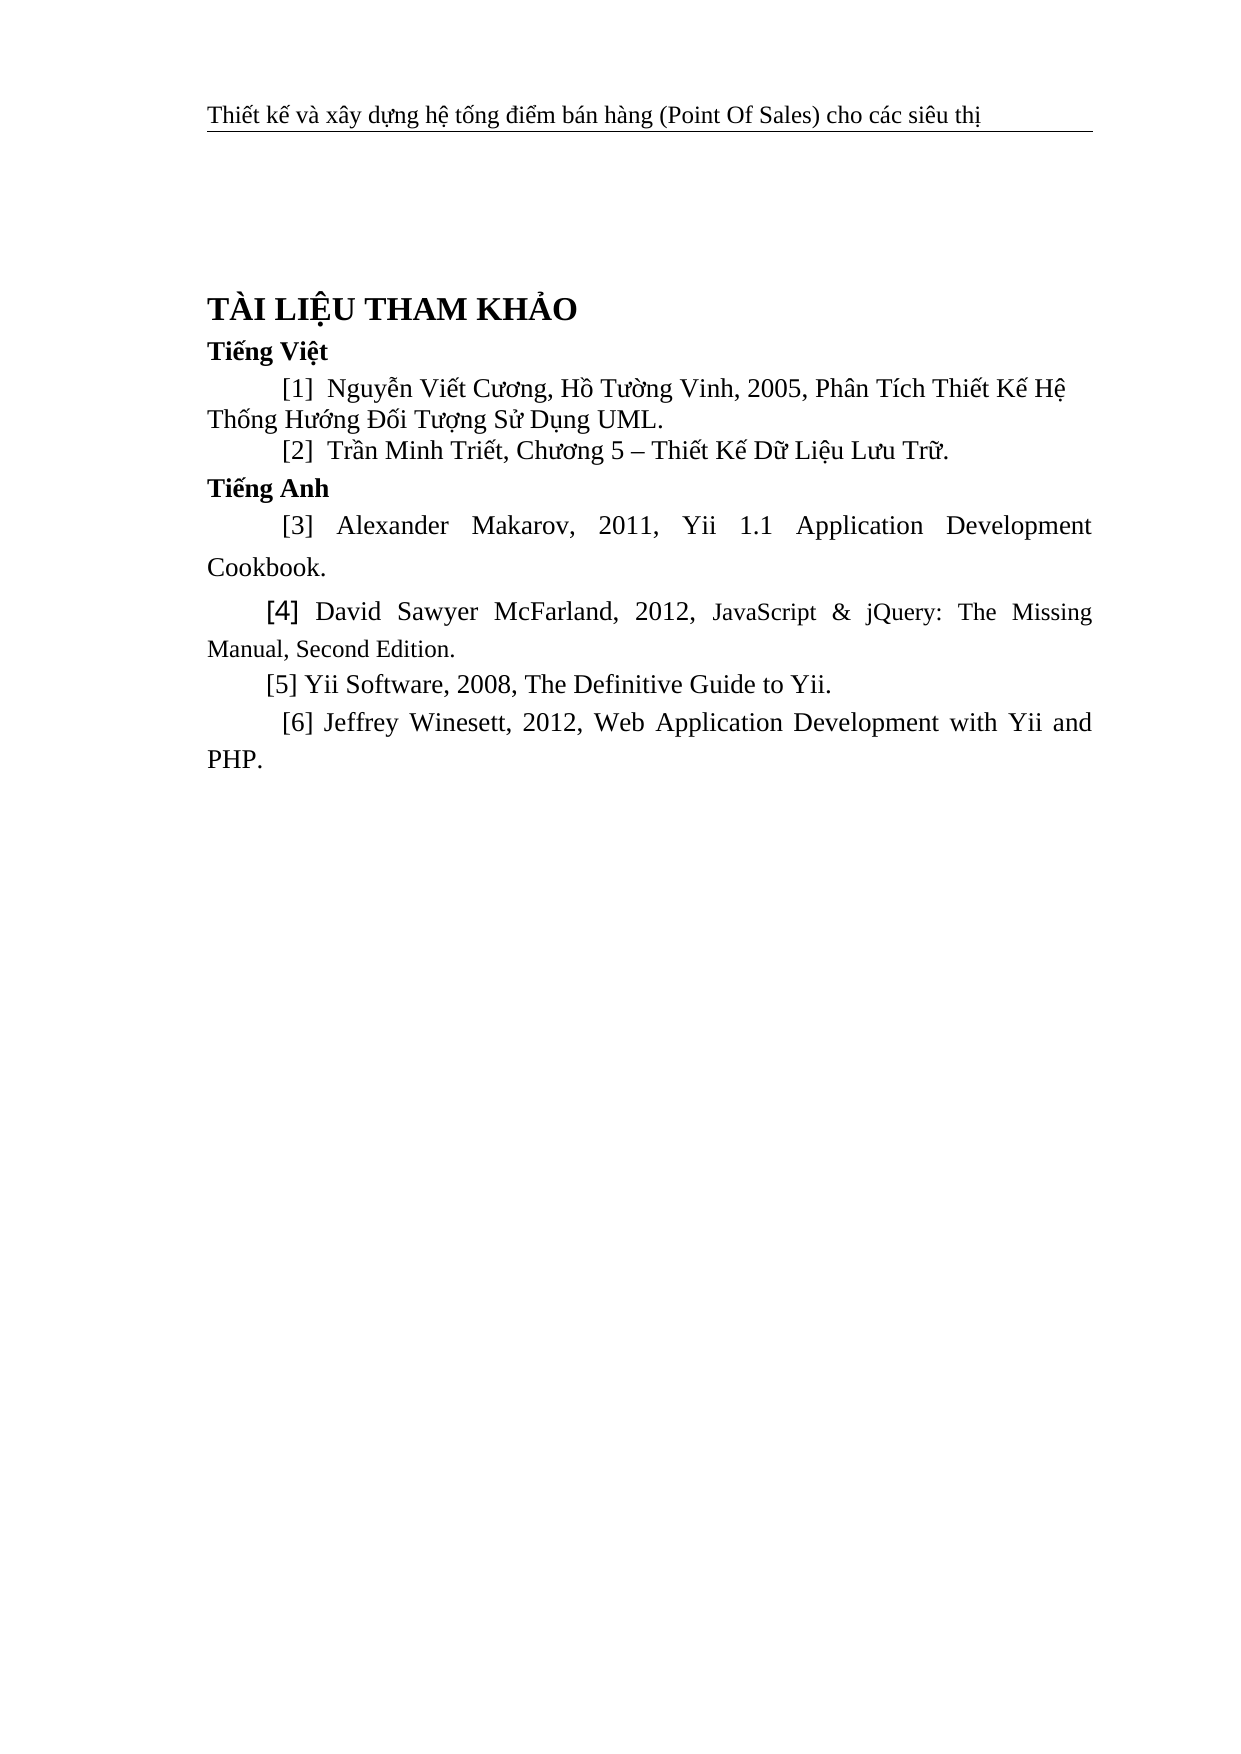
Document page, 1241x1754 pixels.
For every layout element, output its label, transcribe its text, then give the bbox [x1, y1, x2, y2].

text [1] Nguyễn Viết Cương, Hồ Tường Vinh, 2005, Phân Tích Thiết Kế Hệ Thống Hướng Đối Tượng Sử Dụng UML. [207, 372, 1093, 434]
text Tiếng Anh [207, 472, 1093, 503]
text Tiếng Việt [207, 335, 1093, 366]
text [3] Alexander Makarov, 2011, Yii 1.1 Application Development Cookbook. [207, 509, 1093, 584]
text [2] Trần Minh Triết, Chương 5 – Thiết Kế Dữ Liệu Lưu Trữ. [207, 434, 1093, 466]
text TÀI LIỆU THAM KHẢO [207, 289, 1093, 327]
text [5] Yii Software, 2008, The Definitive Guide to Yii. [207, 669, 1093, 700]
text [6] Jeffrey Winesett, 2012, Web Application Development with Yii and PHP. [207, 706, 1093, 774]
text [4] David Sawyer McFarland, 2012, JavaScript & jQuery: The Missing Manual, Second Edition. [207, 592, 1093, 663]
